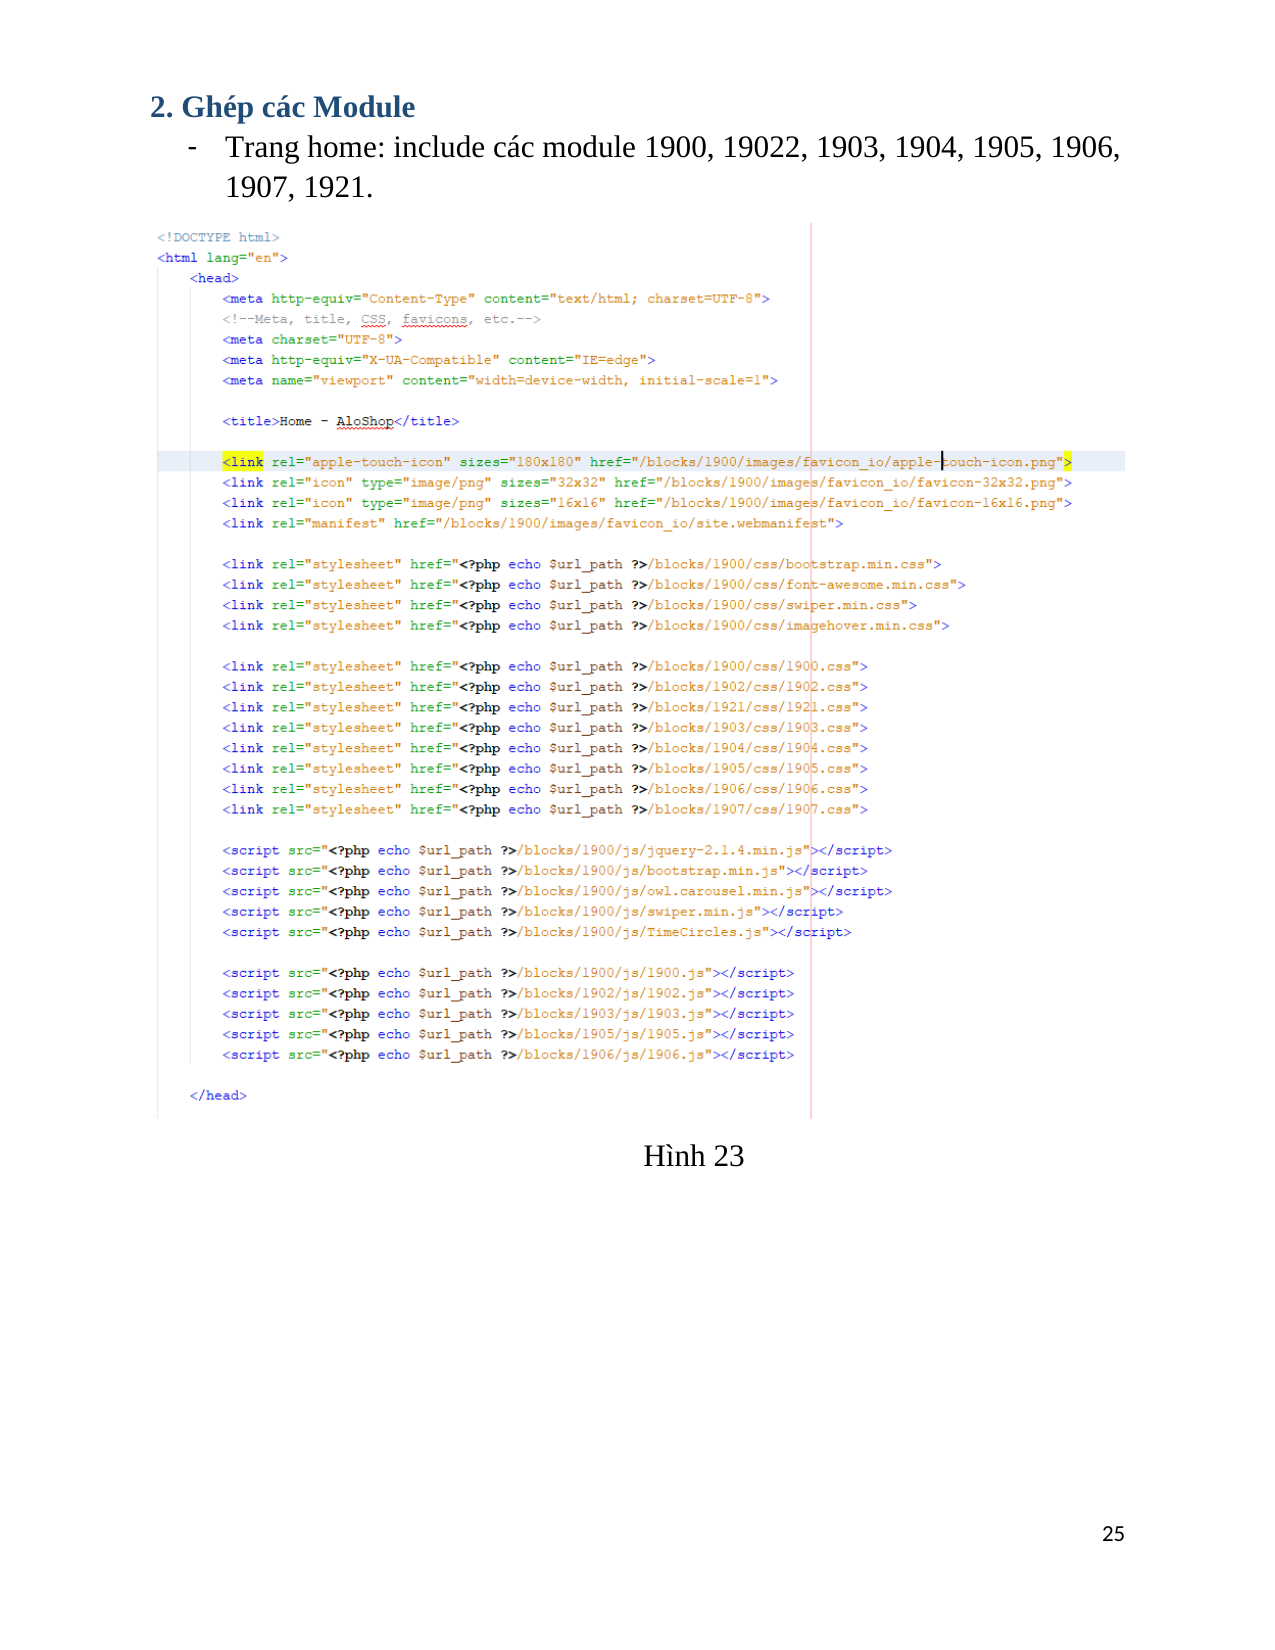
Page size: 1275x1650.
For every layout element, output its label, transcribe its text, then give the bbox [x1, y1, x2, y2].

list Trang home: include các module 1900, 19022, 1903, 1904, 1905, 1906, 1907, 1921. [187, 127, 1125, 204]
subtitle 2. Ghép các Module [150, 88, 1125, 124]
list Hình 23 [262, 1137, 1125, 1173]
picture [150, 223, 1125, 1119]
